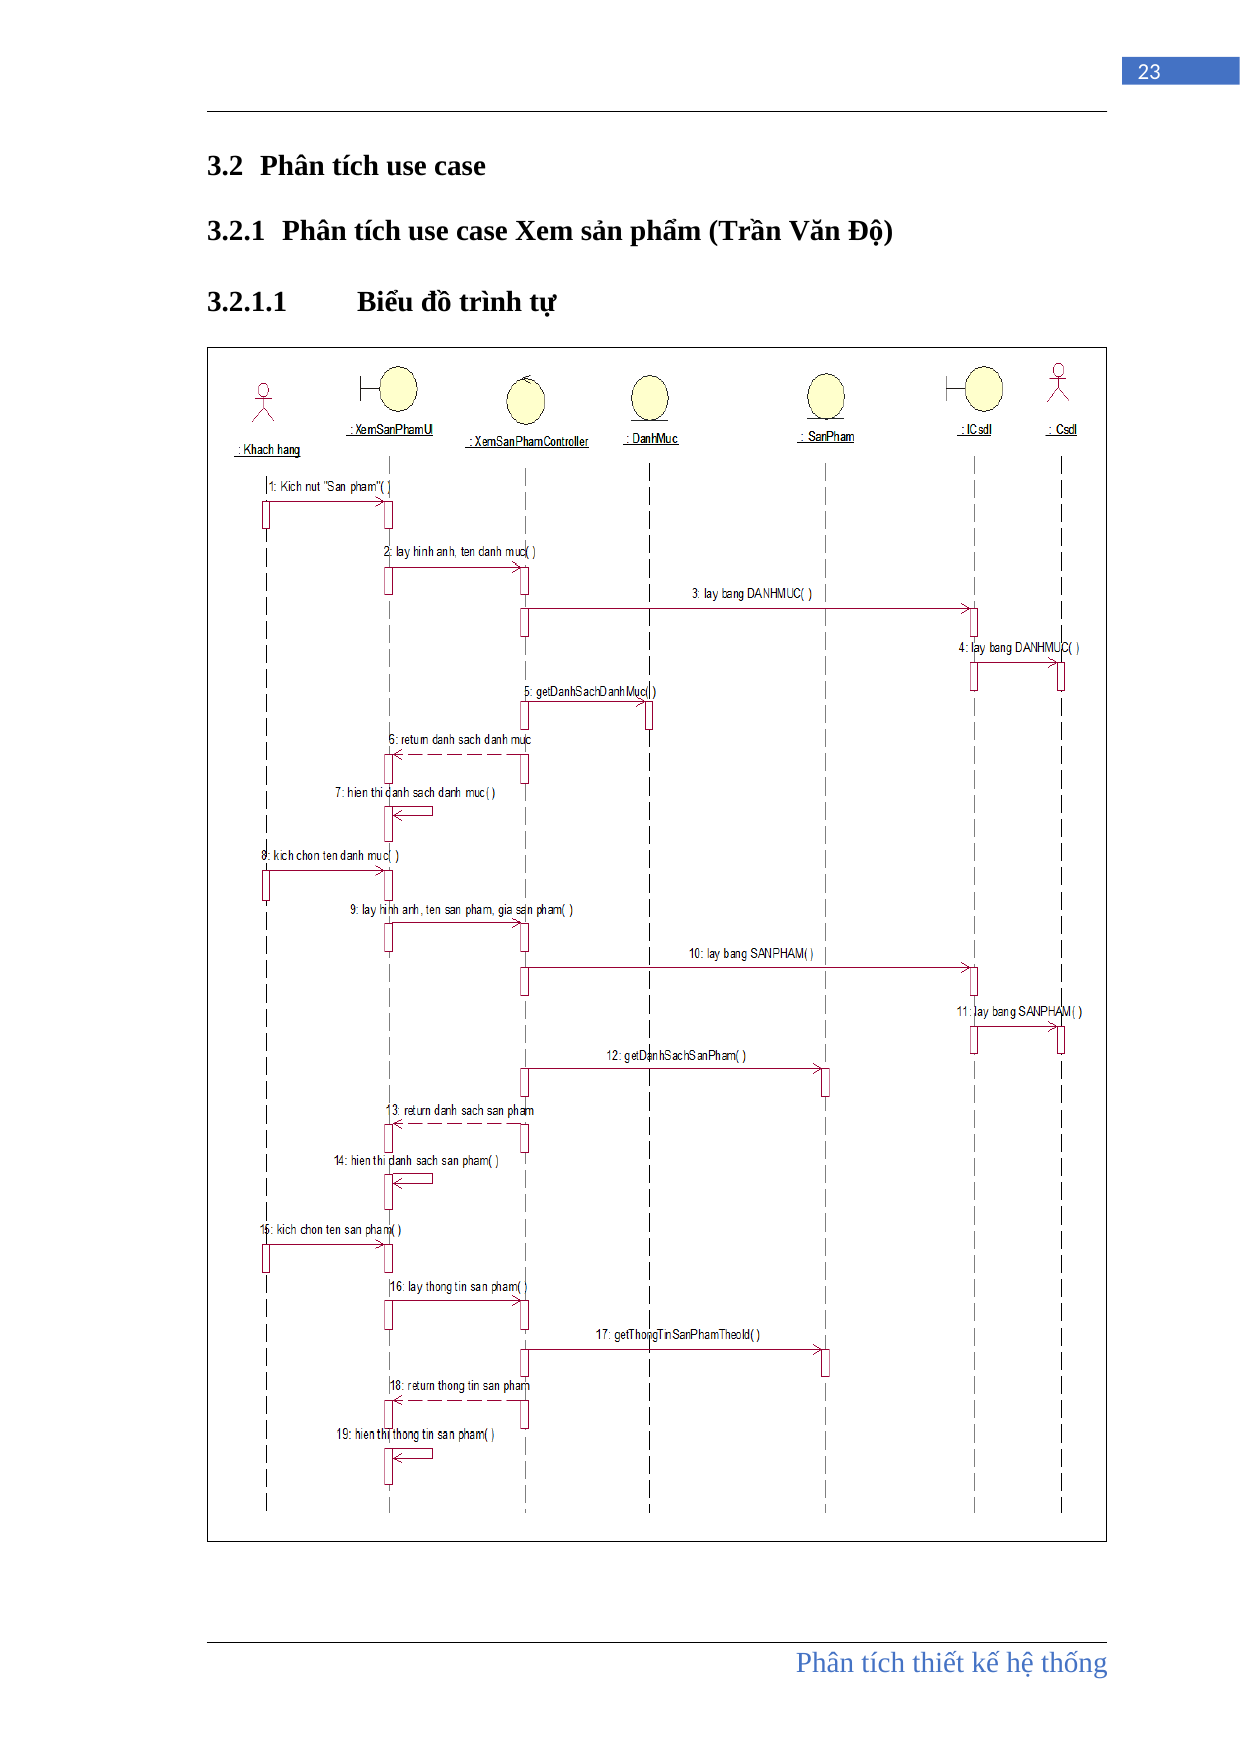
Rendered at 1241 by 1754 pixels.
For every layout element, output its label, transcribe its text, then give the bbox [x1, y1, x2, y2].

picture [208, 348, 1106, 1541]
subtitle Phân tích use case Xem sản phẩm (Trần Văn Độ) [207, 213, 1107, 246]
subtitle Biểu đồ trình tự [207, 284, 1107, 318]
subtitle Phân tích use case [207, 148, 1107, 181]
